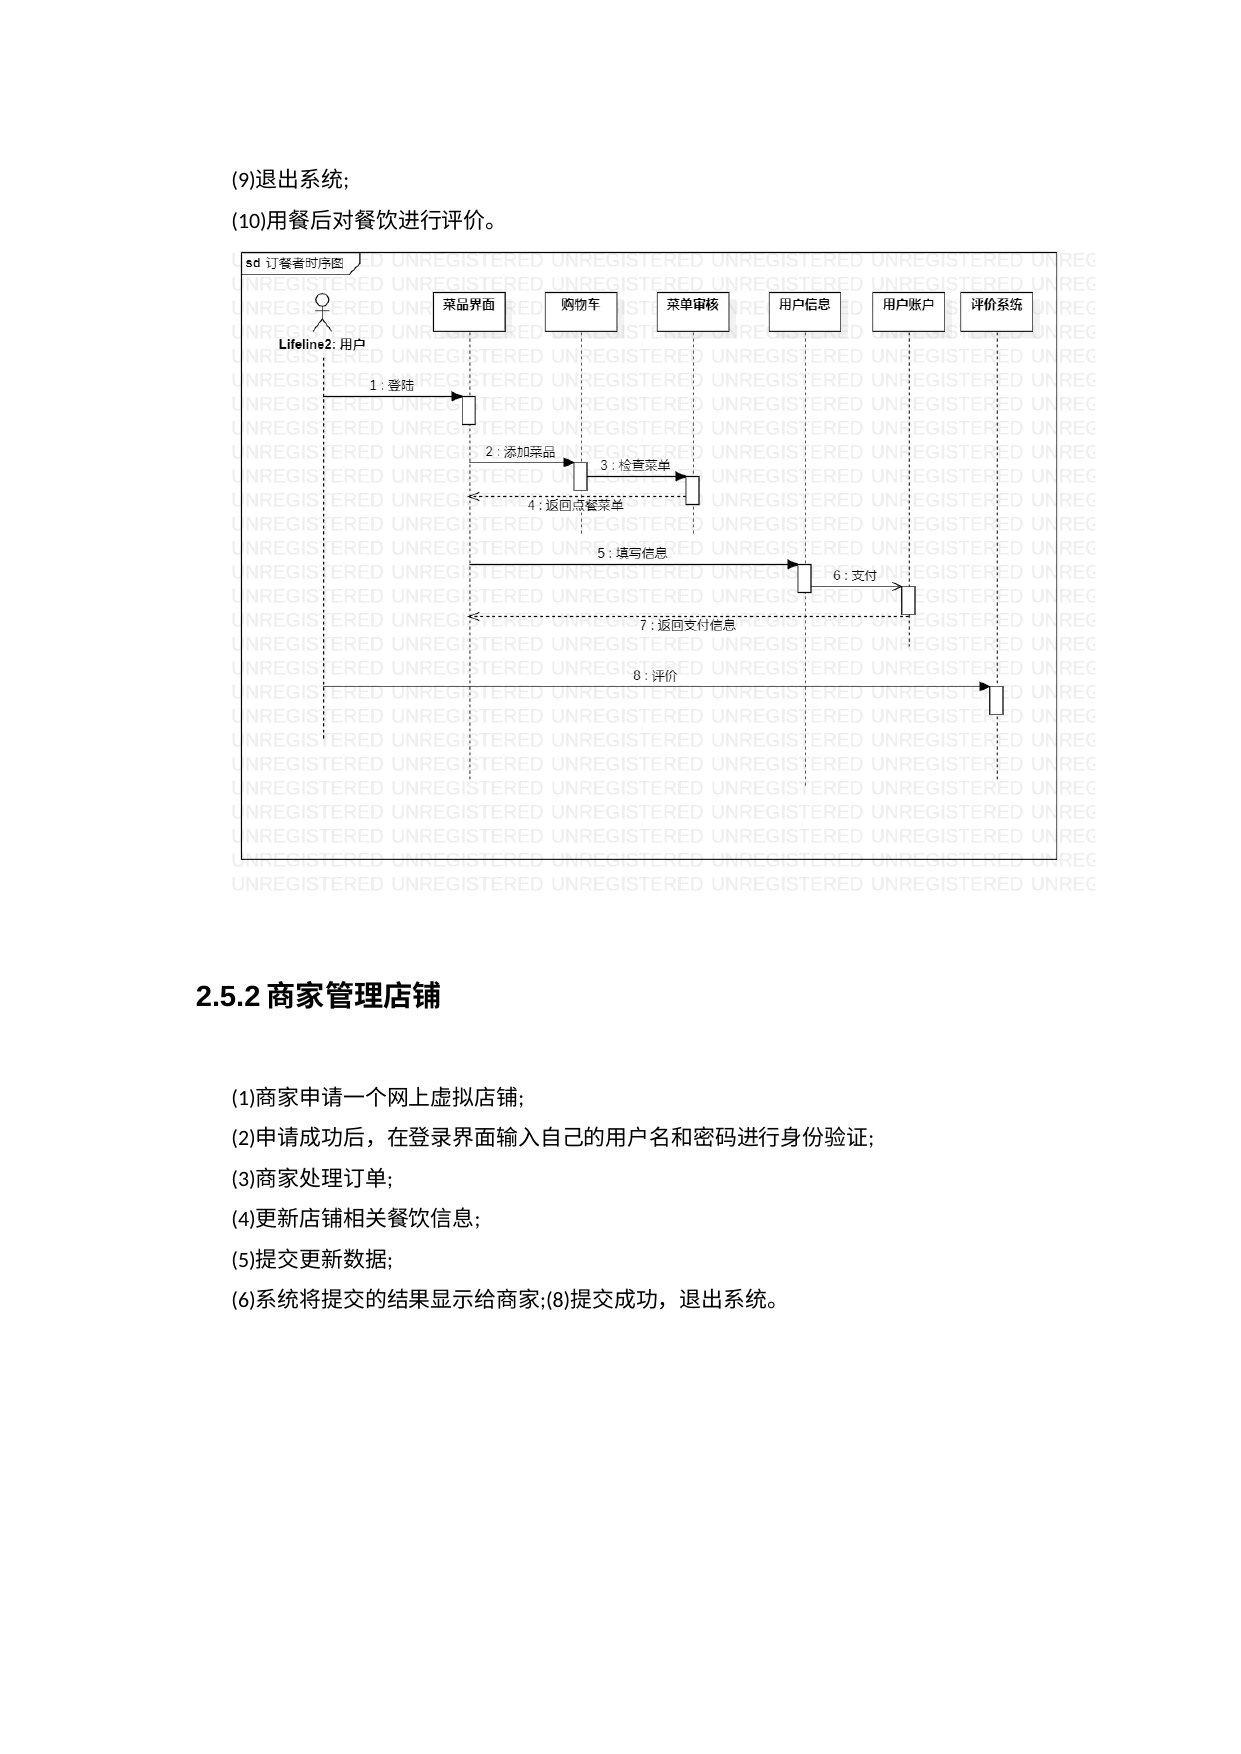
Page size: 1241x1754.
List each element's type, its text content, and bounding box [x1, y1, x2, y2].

text (9)退出系统; [187, 162, 1053, 194]
picture [231, 242, 1096, 899]
text (3)商家处理订单; [187, 1160, 1053, 1193]
text (2)申请成功后，在登录界面输入自己的用户名和密码进行身份验证; [187, 1120, 1053, 1152]
text (4)更新店铺相关餐饮信息; [187, 1201, 1053, 1233]
text (1)商家申请一个网上虚拟店铺; [187, 1079, 1053, 1112]
text (6)系统将提交的结果显示给商家;(8)提交成功，退出系统。 [187, 1282, 1053, 1314]
text (5)提交更新数据; [187, 1241, 1053, 1274]
subtitle 2.5.2商家管理店铺 [187, 961, 1053, 1026]
text (10)用餐后对餐饮进行评价。 [187, 202, 1053, 235]
